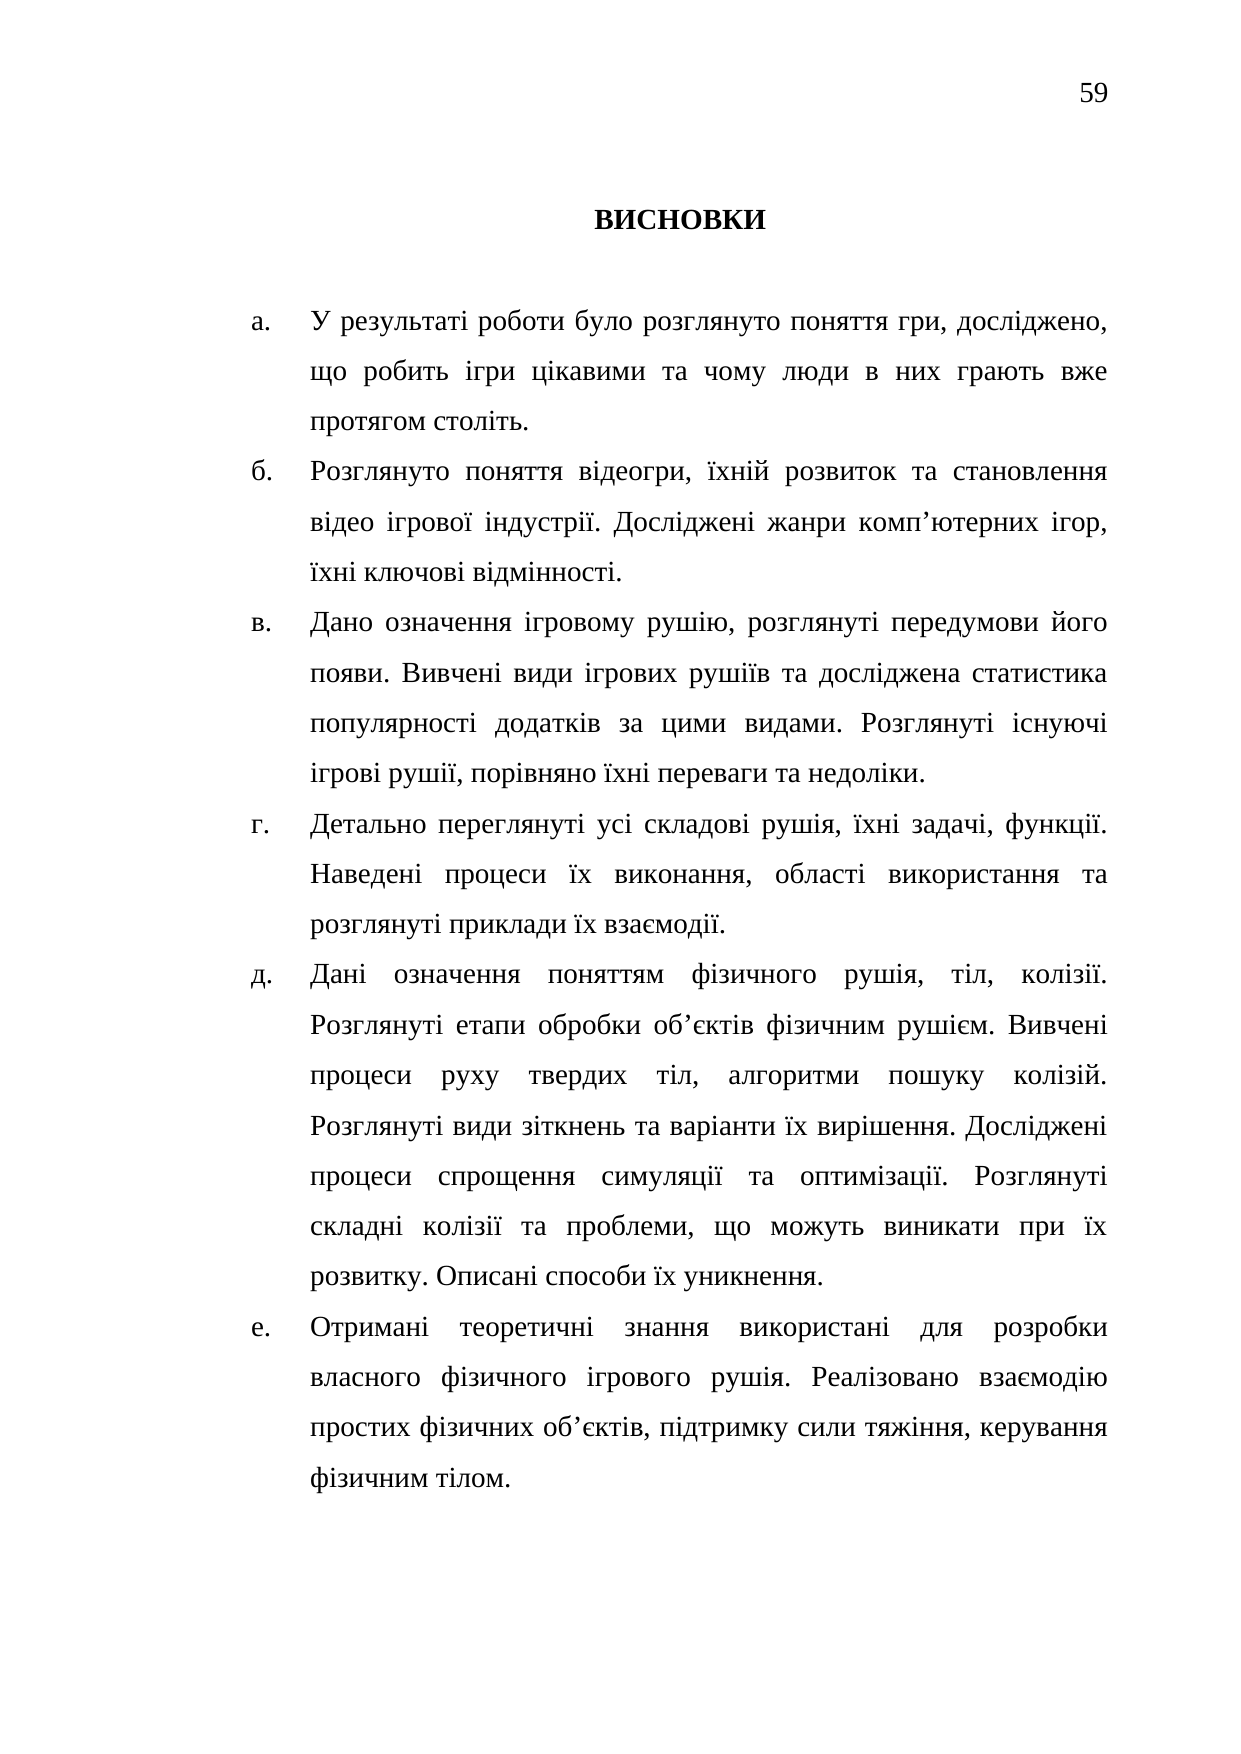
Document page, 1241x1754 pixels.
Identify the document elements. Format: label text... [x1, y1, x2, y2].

list Детально переглянуті усі складові рушія, їхні задачі, функції. Наведені процеси їх виконання, області використання та розглянуті приклади їх взаємодії. [251, 806, 1108, 940]
list Дано означення ігровому рушію, розглянуті передумови його появи. Вивчені види ігрових рушіїв та досліджена статистика популярності додатків за цими видами. Розглянуті існуючі ігрові рушії, порівняно їхні переваги та недоліки. [251, 604, 1108, 789]
list Розглянуто поняття відеогри, їхній розвиток та становлення відео ігрової індустрії. Досліджені жанри комп’ютерних ігор, їхні ключові відмінності. [251, 453, 1108, 588]
list Отримані теоретичні знання використані для розробки власного фізичного ігрового рушія. Реалізовано взаємодію простих фізичних об’єктів, підтримку сили тяжіння, керування фізичним тілом. [251, 1309, 1108, 1493]
list У результаті роботи було розглянуто поняття гри, досліджено, що робить ігри цікавими та чому люди в них грають вже протягом століть. [251, 303, 1108, 437]
list Дані означення поняттям фізичного рушія, тіл, колізії. Розглянуті етапи обробки об’єктів фізичним рушієм. Вивчені процеси руху твердих тіл, алгоритми пошуку колізій. Розглянуті види зіткнень та варіанти їх вирішення. Досліджені процеси спрощення симуляції та оптимізації. Розглянуті складні колізії та проблеми, що можуть виникати при їх розвитку. Описані способи їх уникнення. [251, 957, 1108, 1292]
text ВИСНОВКИ [177, 202, 1108, 236]
